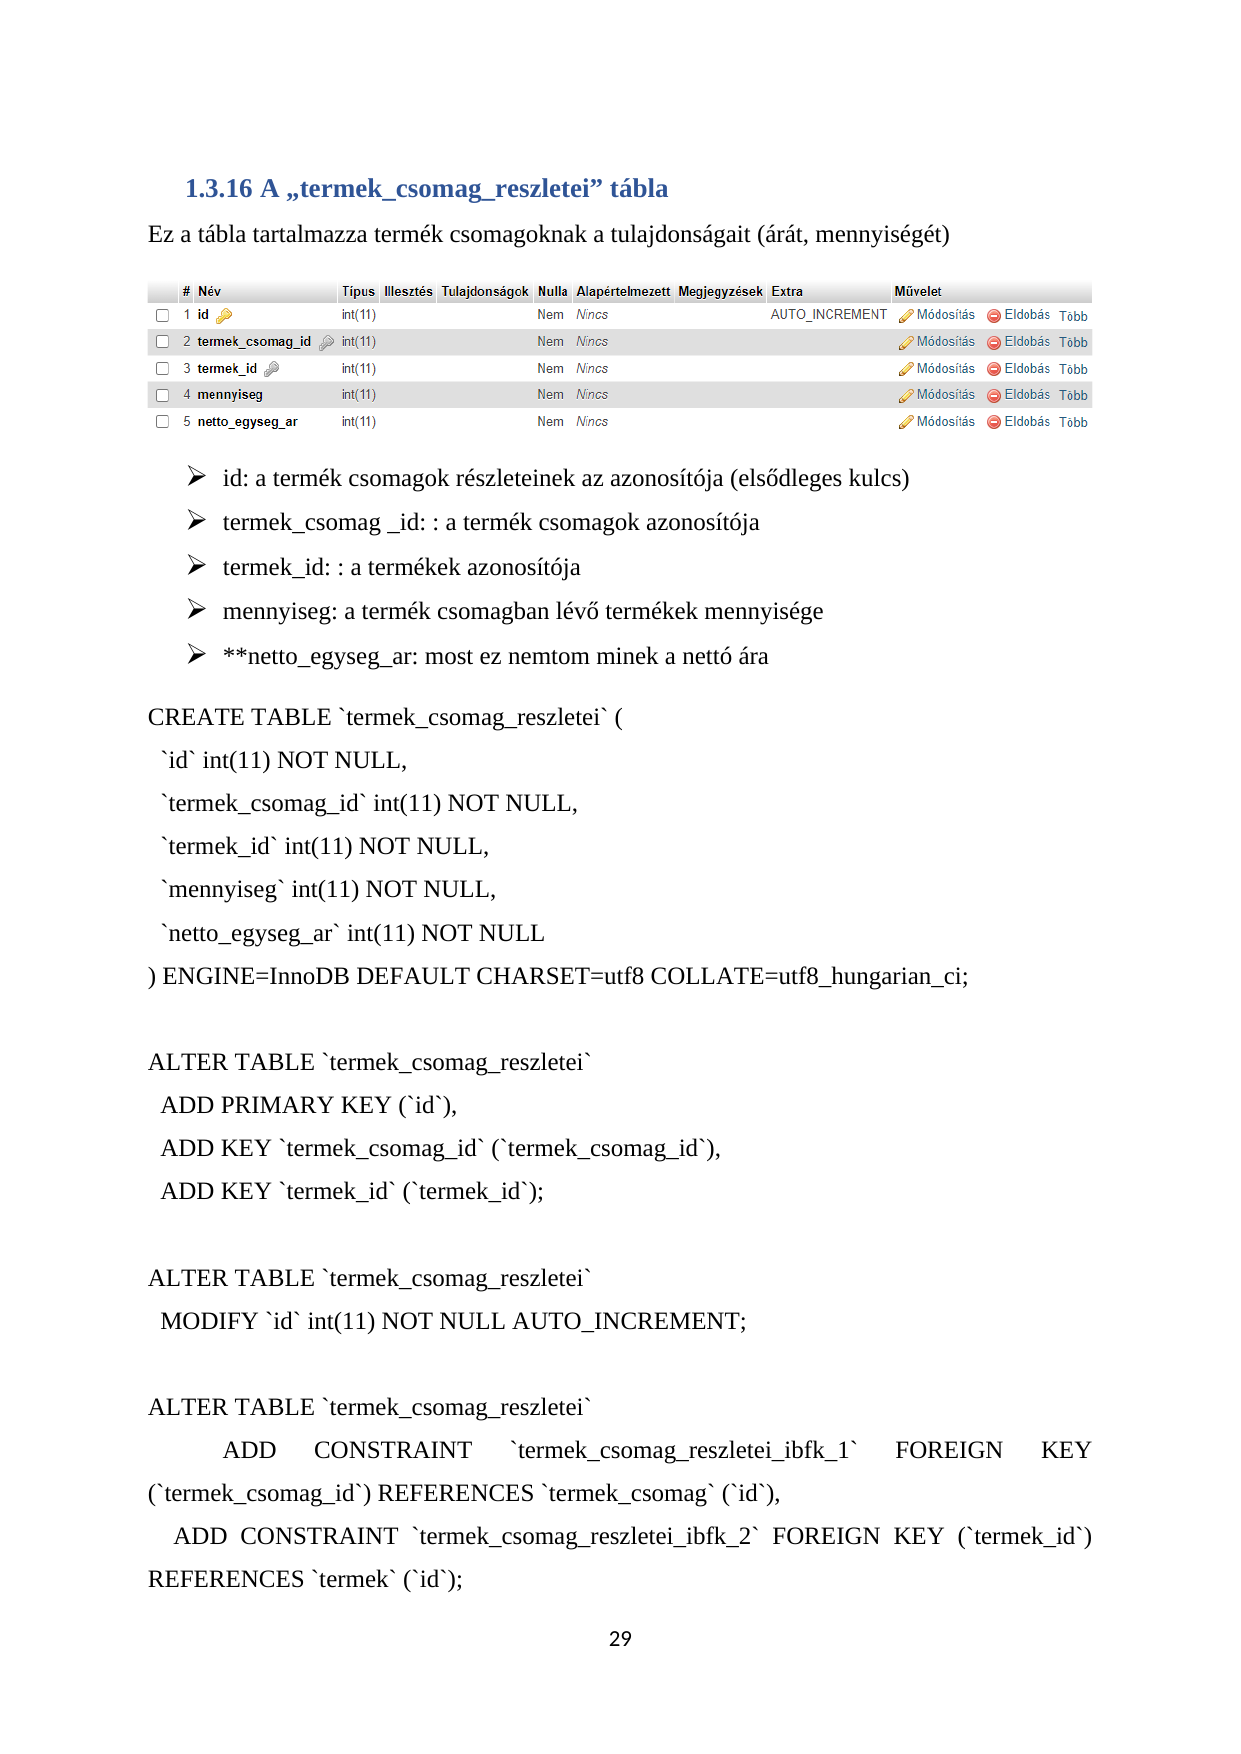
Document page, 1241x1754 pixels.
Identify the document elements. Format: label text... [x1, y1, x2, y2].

text ) ENGINE=InnoDB DEFAULT CHARSET=utf8 COLLATE=utf8_hungarian_ci; [148, 961, 1093, 989]
text ADD CONSTRAINT `termek_csomag_reszletei_ibfk_1` FOREIGN KEY (`termek_csomag_id`) REFERENCES `termek_csomag` (`id`), [148, 1435, 1093, 1507]
list mennyiseg: a termék csomagban lévő termékek mennyisége [185, 596, 1093, 626]
text CREATE TABLE `termek_csomag_reszletei` ( [148, 702, 1093, 731]
list **netto_egyseg_ar: most ez nemtom minek a nettó ára [185, 641, 1093, 671]
text ADD PRIMARY KEY (`id`), [148, 1090, 1093, 1119]
text `netto_egyseg_ar` int(11) NOT NULL [148, 918, 1093, 946]
subtitle A „termek_csomag_reszletei” tábla [185, 173, 1093, 204]
text MODIFY `id` int(11) NOT NULL AUTO_INCREMENT; [148, 1306, 1093, 1334]
text ADD KEY `termek_id` (`termek_id`); [148, 1176, 1093, 1205]
text `termek_csomag_id` int(11) NOT NULL, [148, 788, 1093, 817]
list termek_id: : a termékek azonosítója [185, 552, 1093, 582]
text Ez a tábla tartalmazza termék csomagoknak a tulajdonságait (árát, mennyiségét) [148, 219, 1093, 247]
text `mennyiseg` int(11) NOT NULL, [148, 874, 1093, 903]
text `termek_id` int(11) NOT NULL, [148, 831, 1093, 860]
text ADD CONSTRAINT `termek_csomag_reszletei_ibfk_2` FOREIGN KEY (`termek_id`) REFERENCES `termek` (`id`); [148, 1521, 1093, 1593]
text `id` int(11) NOT NULL, [148, 745, 1093, 774]
list id: a termék csomagok részleteinek az azonosítója (elsődleges kulcs) [185, 463, 1093, 493]
list termek_csomag _id: : a termék csomagok azonosítója [185, 507, 1093, 537]
text ALTER TABLE `termek_csomag_reszletei` [148, 1047, 1093, 1076]
text ALTER TABLE `termek_csomag_reszletei` [148, 1392, 1093, 1421]
picture [147, 278, 1093, 433]
text ADD KEY `termek_csomag_id` (`termek_csomag_id`), [148, 1133, 1093, 1162]
text ALTER TABLE `termek_csomag_reszletei` [148, 1263, 1093, 1291]
